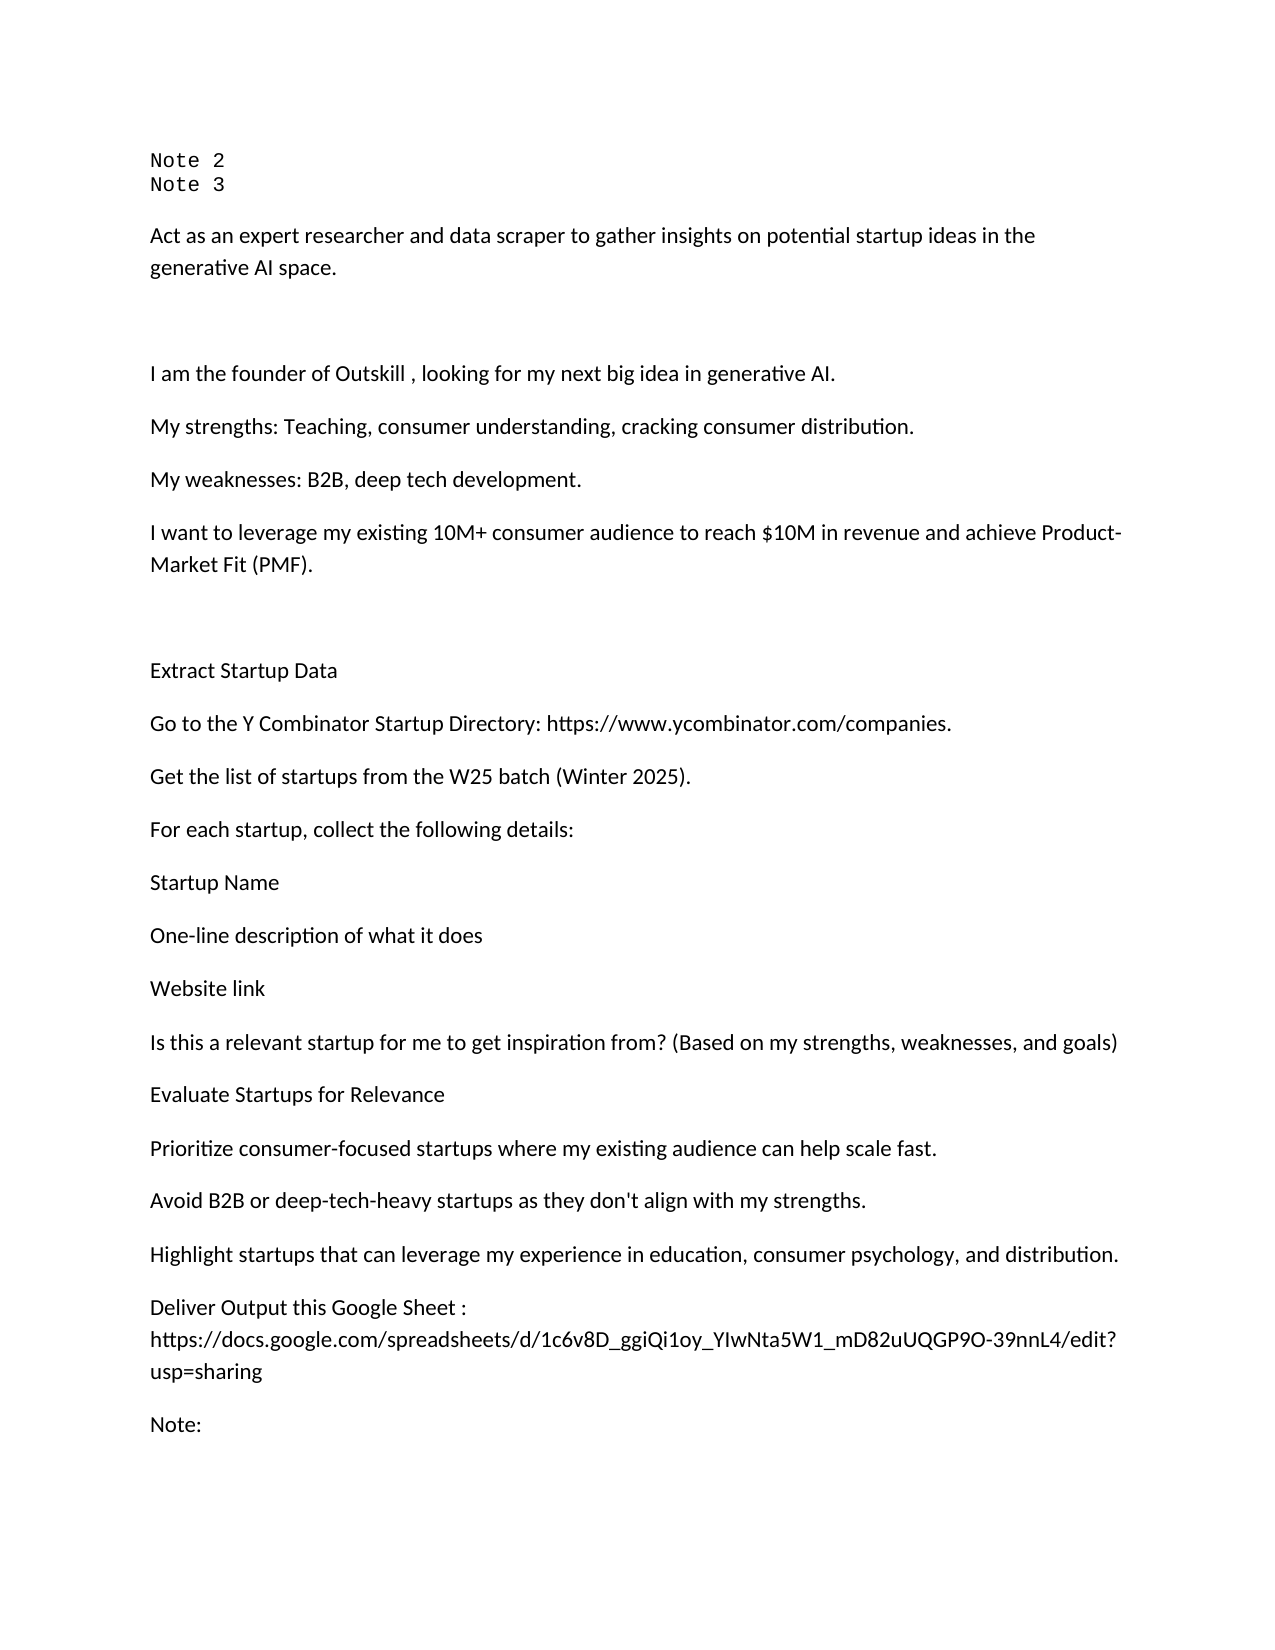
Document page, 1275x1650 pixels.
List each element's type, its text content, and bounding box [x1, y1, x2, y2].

text Avoid B2B or deep-tech-heavy startups as they don't align with my strengths. [150, 1187, 1125, 1215]
text Highlight startups that can leverage my experience in education, consumer psychology, and distribution. [150, 1240, 1125, 1268]
text One-line description of what it does [150, 922, 1125, 949]
text My strengths: Teaching, consumer understanding, cracking consumer distribution. [150, 412, 1125, 440]
text Deliver Output this Google Sheet : https://docs.google.com/spreadsheets/d/1c6v8D_ggiQi1oy_YIwNta5W1_mD82uUQGP9O-39nnL4/edit?usp=sharing [150, 1293, 1125, 1385]
text Go to the Y Combinator Startup Directory: https://www.ycombinator.com/companies. [150, 709, 1125, 737]
text My weaknesses: B2B, deep tech development. [150, 465, 1125, 493]
text Note 3 [150, 174, 1125, 197]
text Startup Name [150, 868, 1125, 897]
text Website link [150, 974, 1125, 1003]
text I want to leverage my existing 10M+ consumer audience to reach $10M in revenue and achieve Product-Market Fit (PMF). [150, 518, 1125, 578]
text Is this a relevant startup for me to get inspiration from? (Based on my strengths, weaknesses, and goals) [150, 1028, 1125, 1056]
text For each startup, collect the following details: [150, 816, 1125, 843]
text Evaluate Startups for Relevance [150, 1081, 1125, 1109]
text Extract Startup Data [150, 656, 1125, 684]
text Prioritize consumer-focused startups where my existing audience can help scale fast. [150, 1134, 1125, 1162]
text Note: [150, 1410, 1125, 1438]
text Get the list of startups from the W25 batch (Winter 2025). [150, 762, 1125, 791]
text Note 2 [150, 150, 1125, 174]
text I am the founder of Outskill , looking for my next big idea in generative AI. [150, 359, 1125, 387]
text Act as an expert researcher and data scraper to gather insights on potential startup ideas in the generative AI space. [150, 221, 1125, 281]
